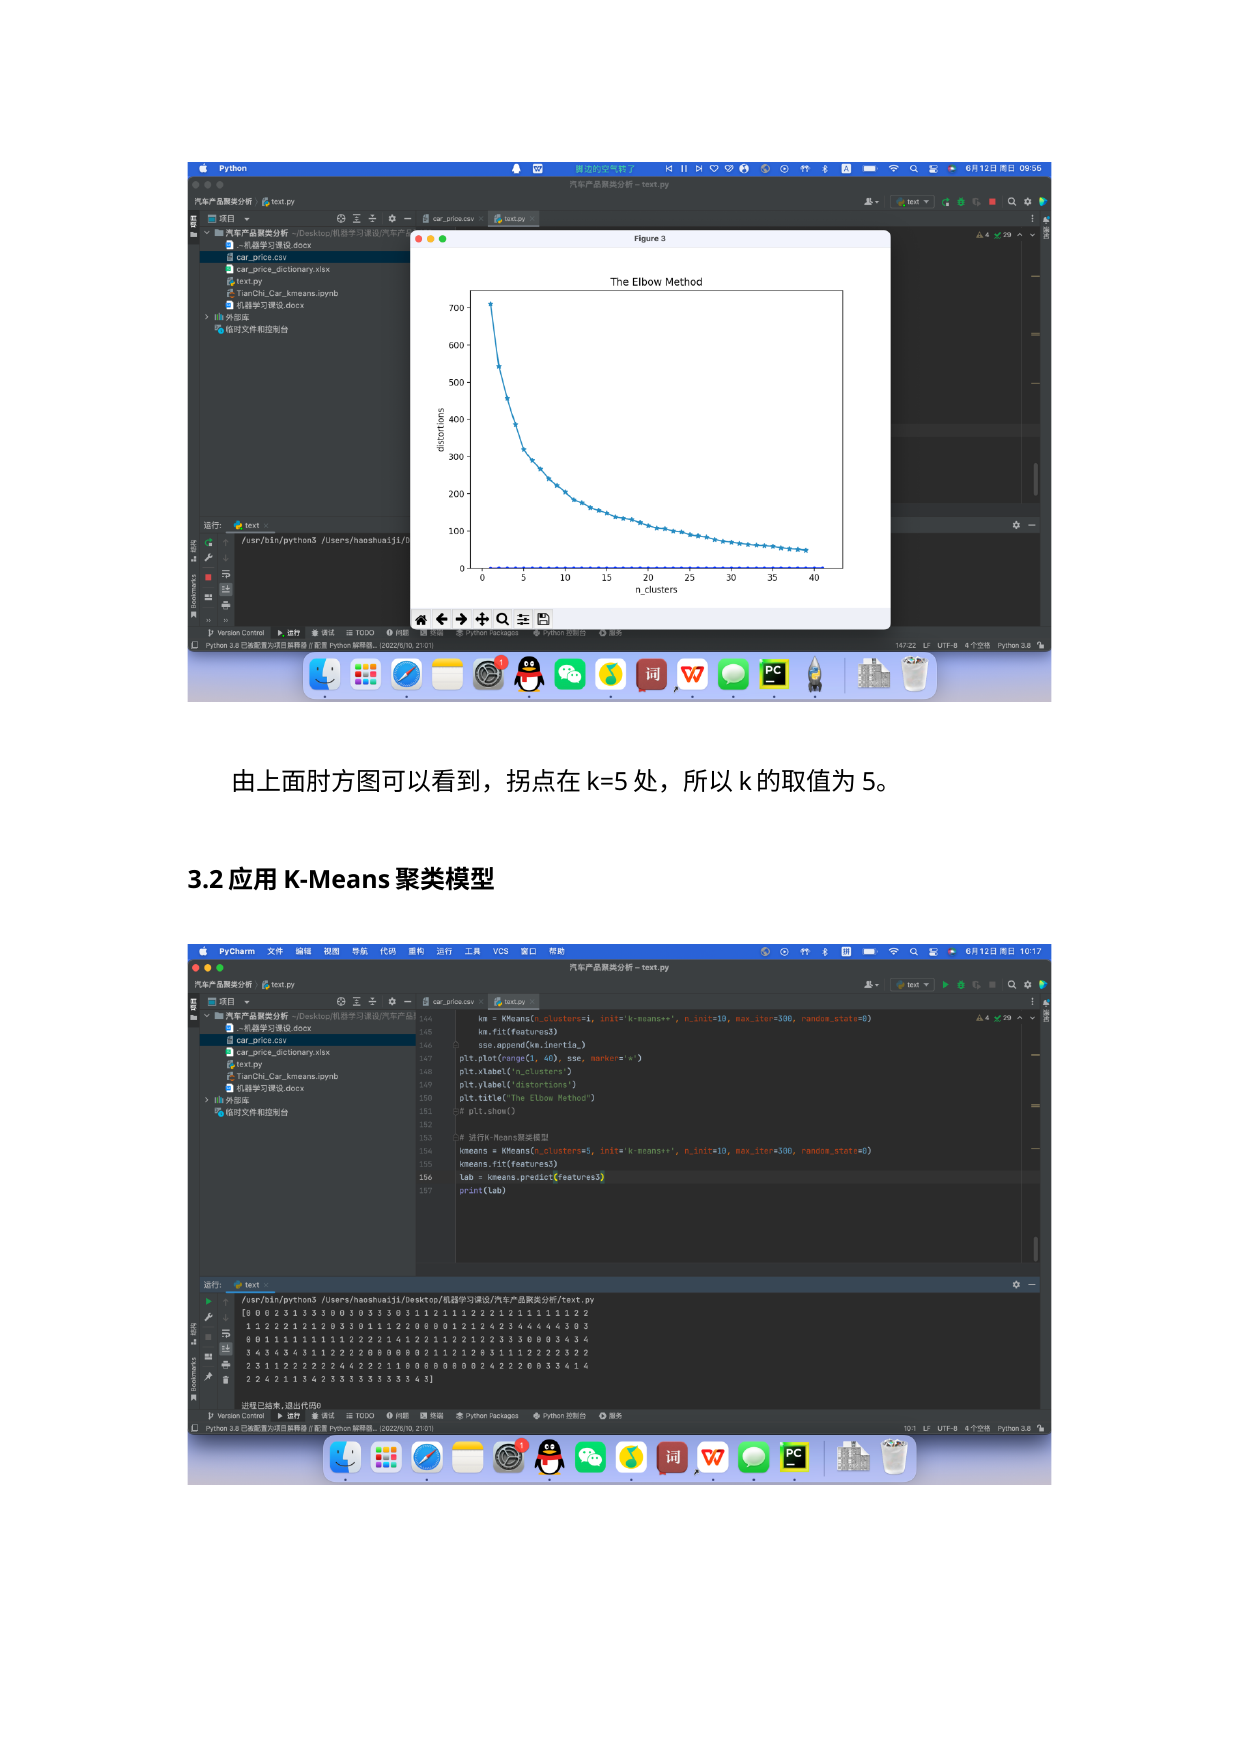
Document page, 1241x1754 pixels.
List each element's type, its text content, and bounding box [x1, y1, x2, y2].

picture [187, 162, 1052, 702]
list 由上面肘方图可以看到，拐点在k=5处，所以k的取值为5。 [187, 748, 1053, 813]
list 3.2应用K-Means聚类模型 [187, 846, 1053, 911]
picture [187, 944, 1052, 1485]
